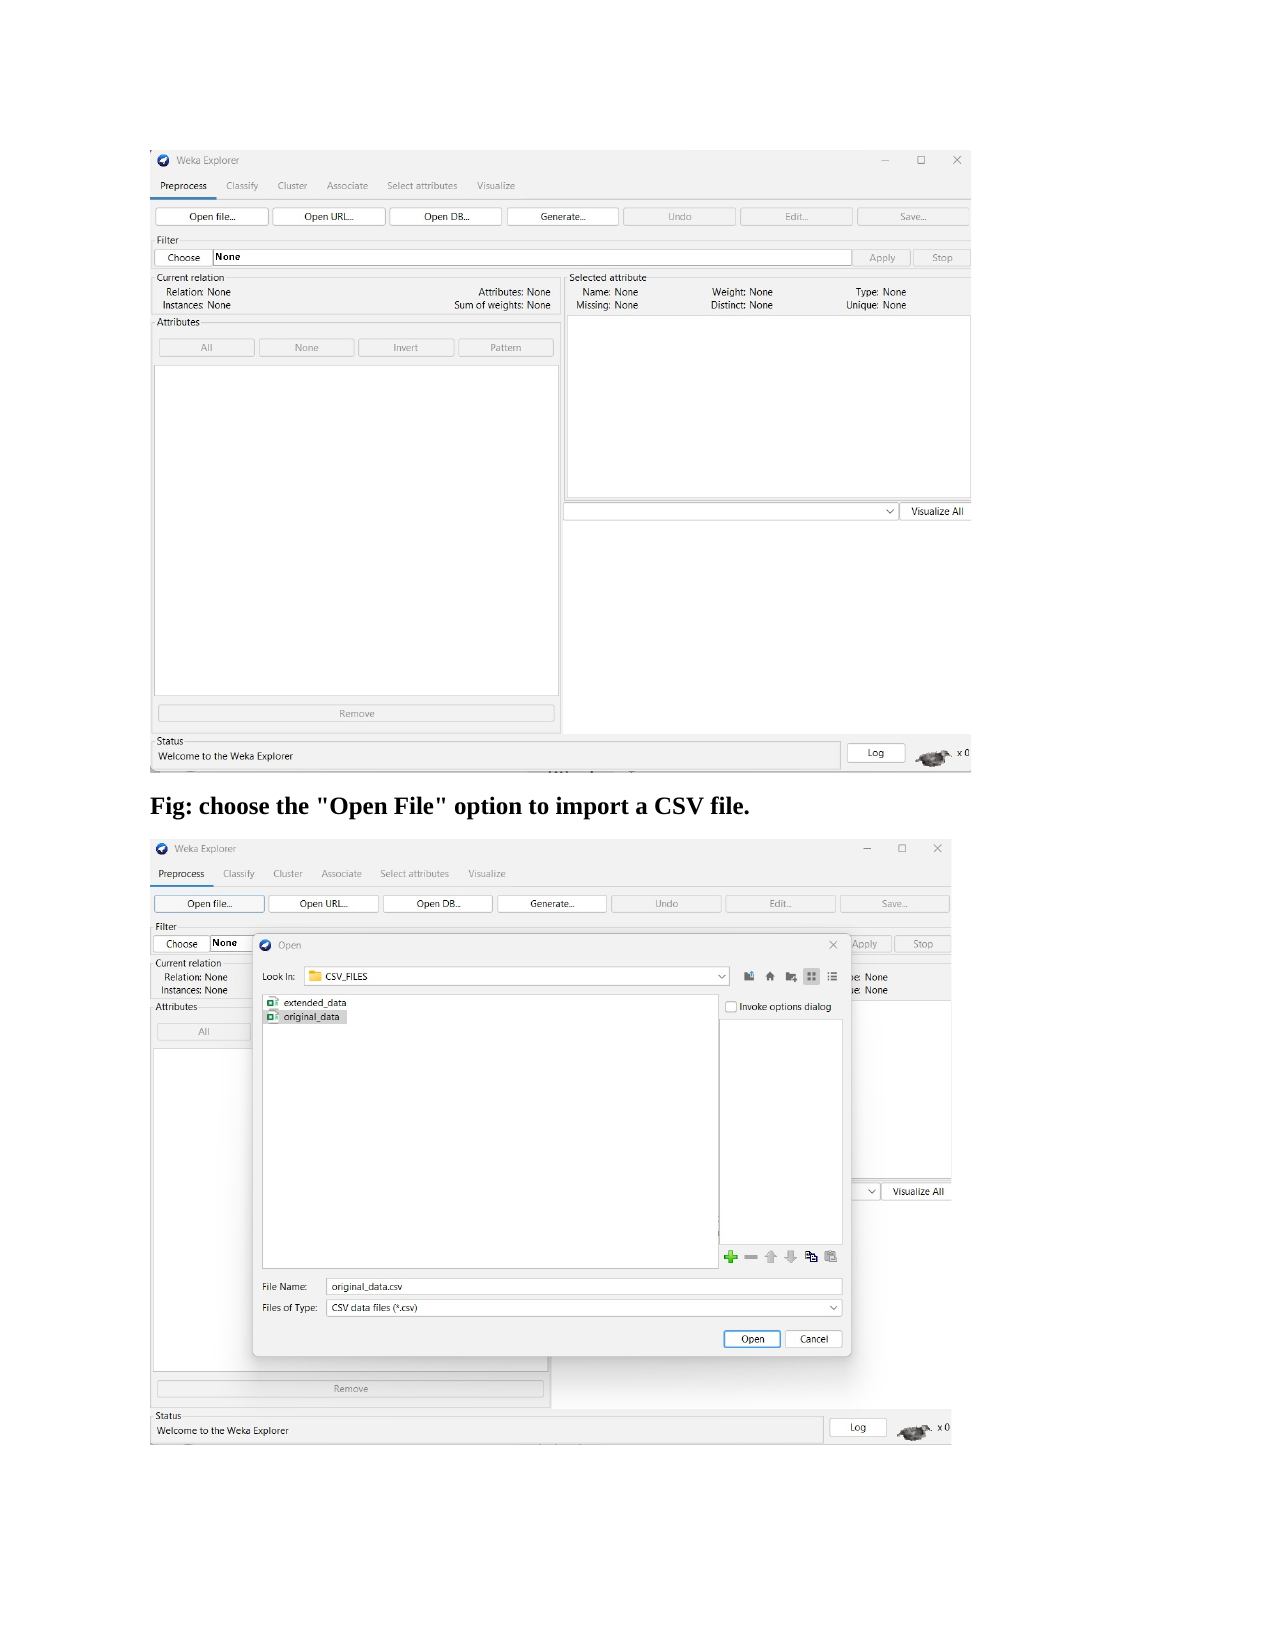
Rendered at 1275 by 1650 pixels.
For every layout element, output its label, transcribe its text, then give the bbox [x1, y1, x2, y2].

text Fig: choose the "Open File" option to import a CSV file. [150, 791, 1125, 820]
picture [150, 839, 952, 1445]
picture [150, 150, 972, 773]
